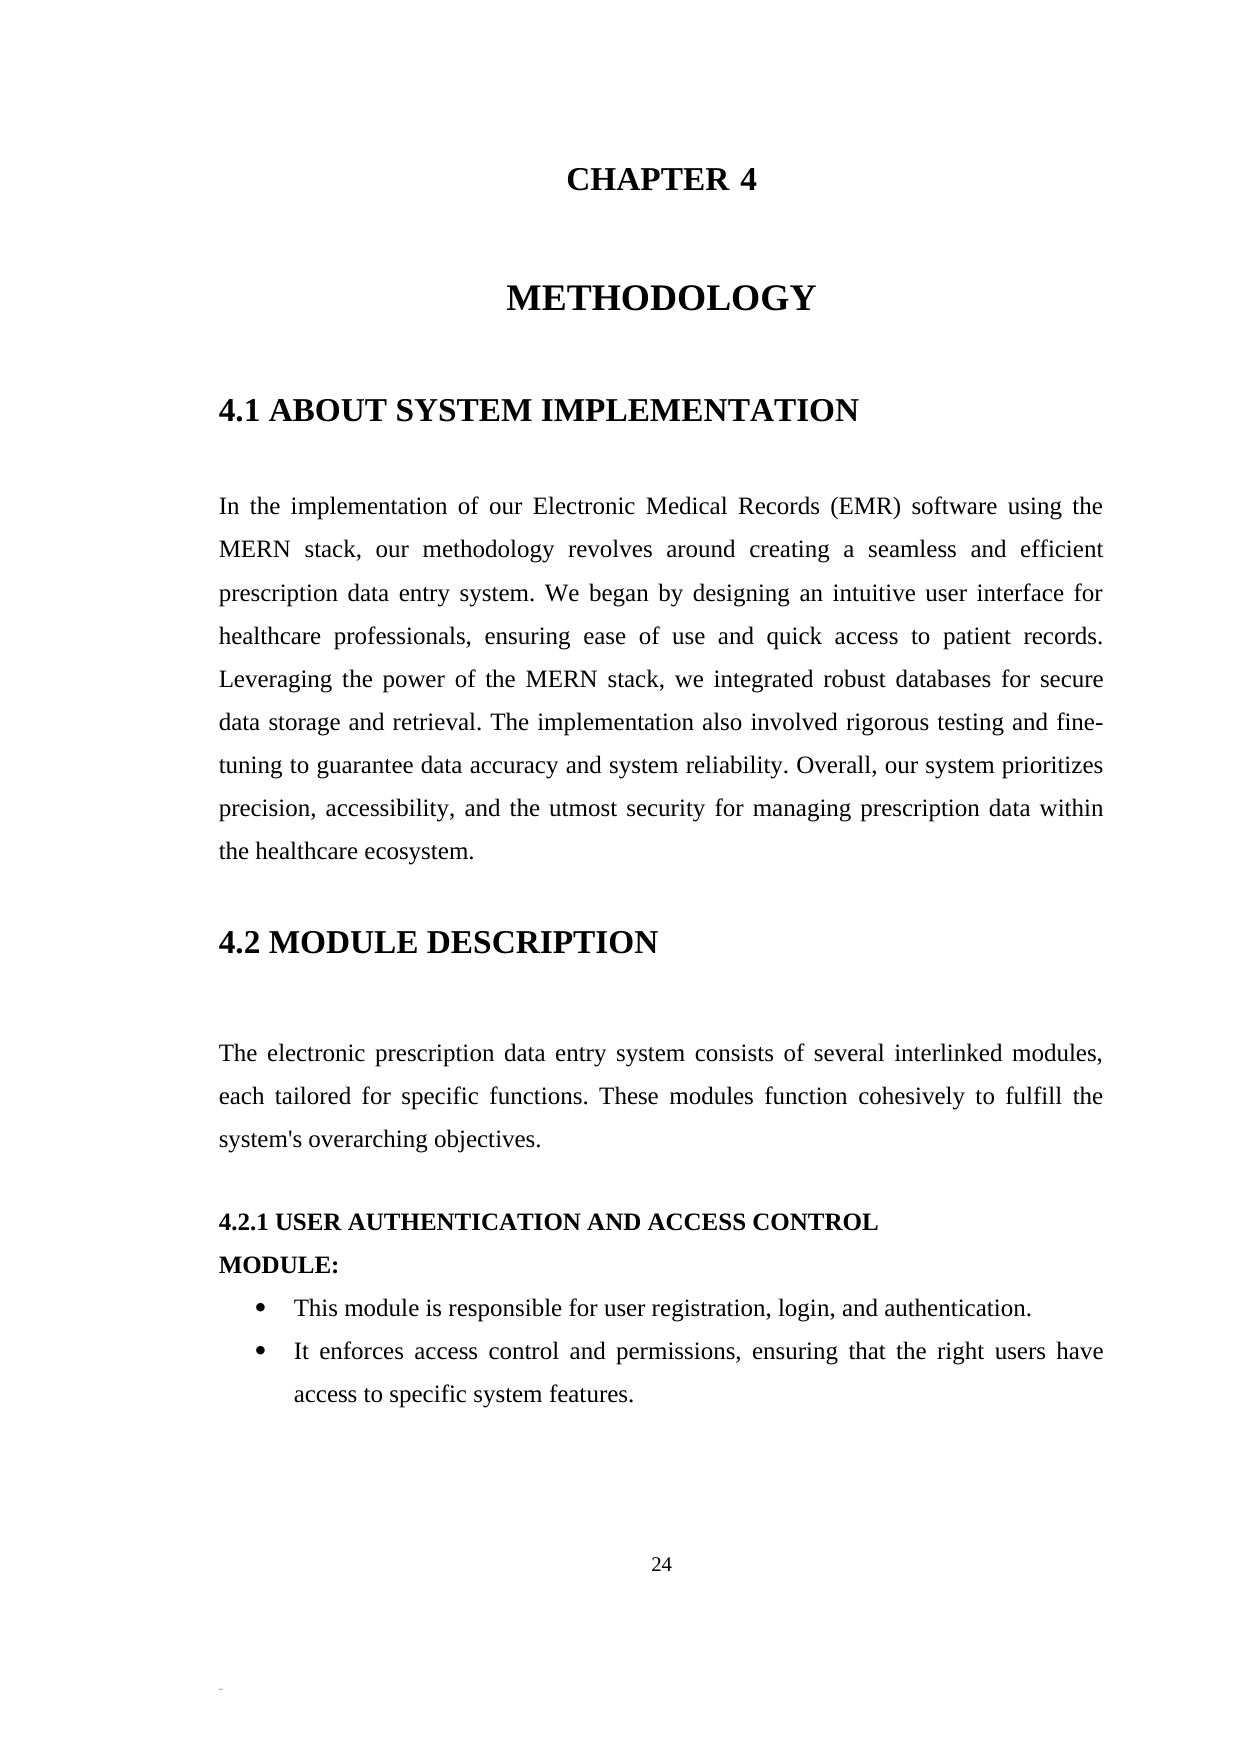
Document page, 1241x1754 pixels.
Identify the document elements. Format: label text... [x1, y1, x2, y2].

text In the implementation of our Electronic Medical Records (EMR) software using the MERN stack, our methodology revolves around creating a seamless and efficient prescription data entry system. We began by designing an intuitive user interface for healthcare professionals, ensuring ease of use and quick access to patient records. Leveraging the power of the MERN stack, we integrated robust databases for secure data storage and retrieval. The implementation also involved rigorous testing and fine-tuning to guarantee data accuracy and system reliability. Overall, our system prioritizes precision, accessibility, and the utmost security for managing prescription data within the healthcare ecosystem. [218, 491, 1104, 865]
text 4.1 ABOUT SYSTEM IMPLEMENTATION [218, 391, 1104, 429]
text 24 [218, 1552, 1104, 1576]
list This module is responsible for user registration, login, and authentication. [256, 1293, 1104, 1322]
list It enforces access control and permissions, ensuring that the right users have access to specific system features. [256, 1336, 1104, 1408]
text The electronic prescription data entry system consists of several interlinked modules, each tailored for specific functions. These modules function cohesively to fulfill the system's overarching objectives. [218, 1038, 1104, 1153]
text 4.2.1 User Authentication and Access Control Module: [218, 1207, 996, 1278]
text 4.2 MODULE DESCRIPTION [218, 923, 1104, 961]
text METHODOLOGY [218, 276, 1104, 319]
text CHAPTER 4 [218, 159, 1104, 198]
